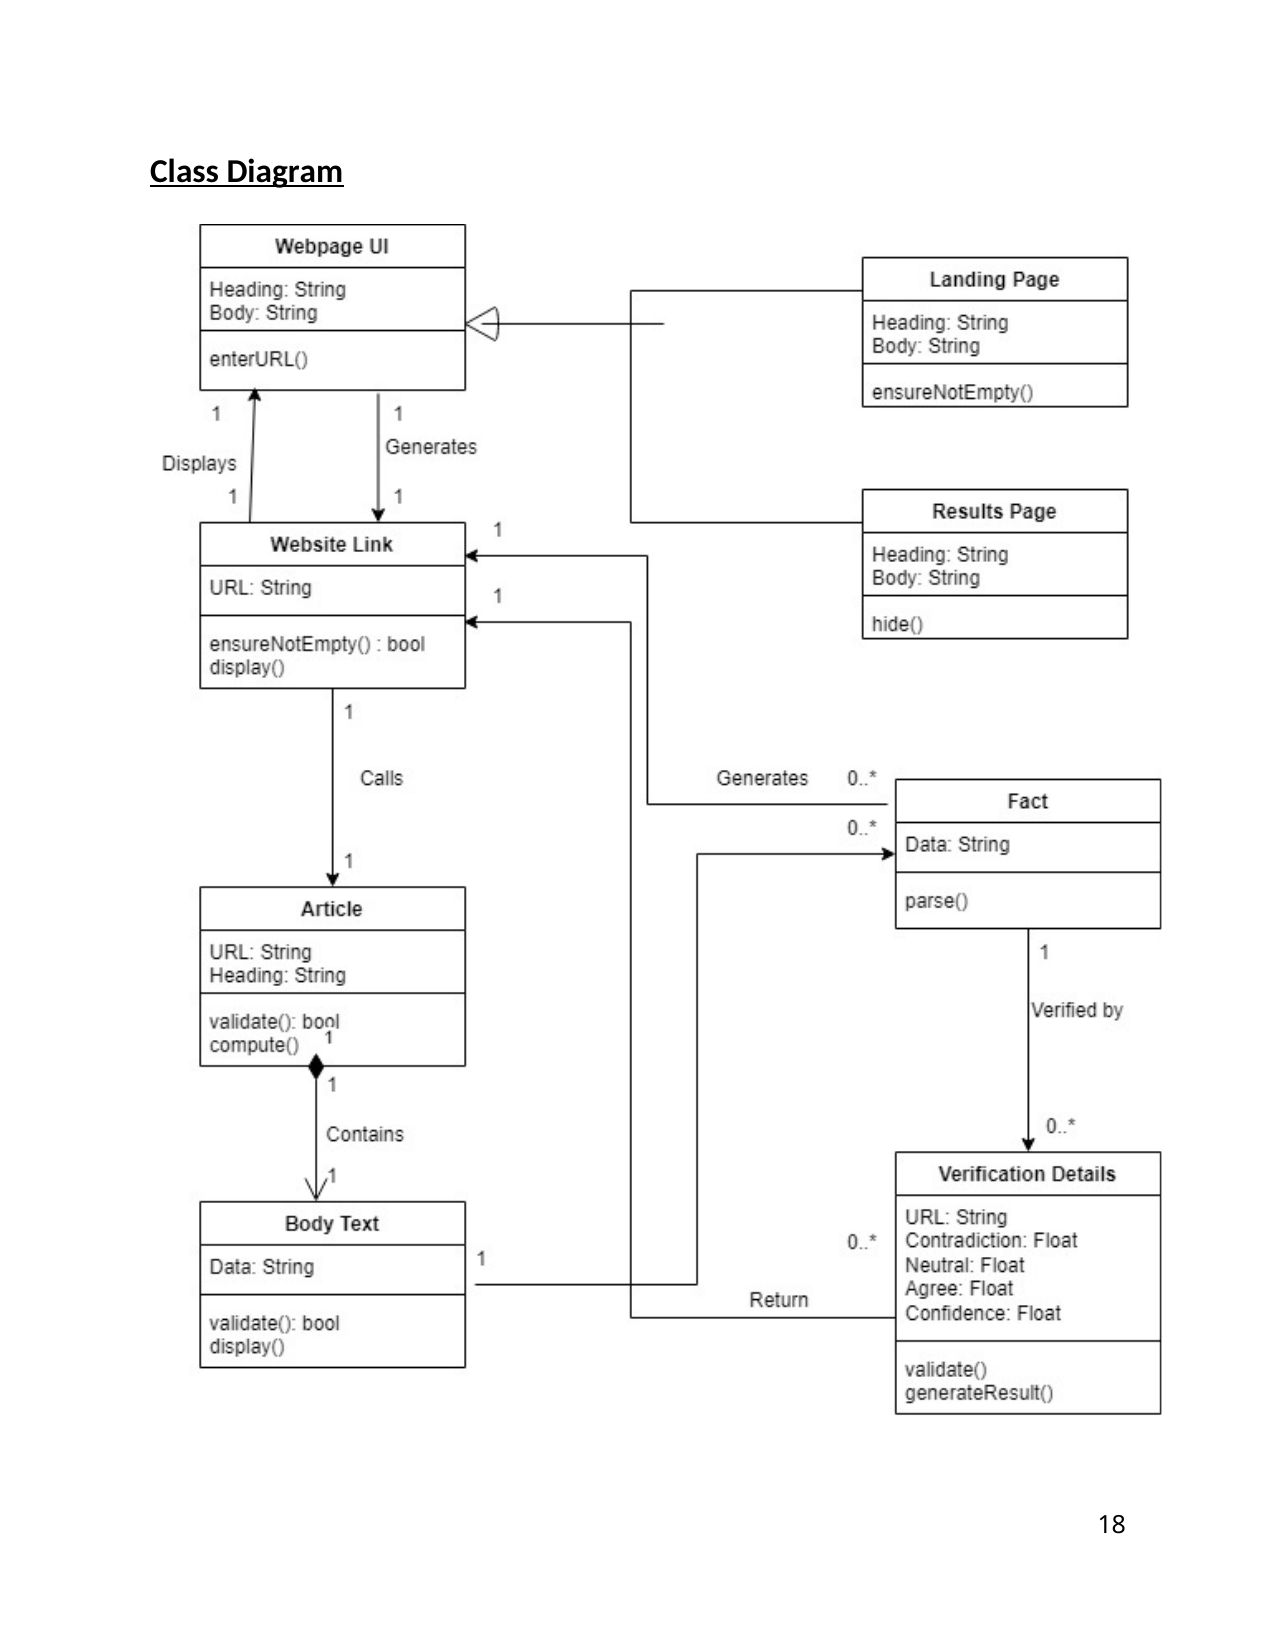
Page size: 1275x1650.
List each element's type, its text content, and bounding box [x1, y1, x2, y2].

picture [150, 224, 1162, 1420]
text Class Diagram [150, 150, 1125, 224]
